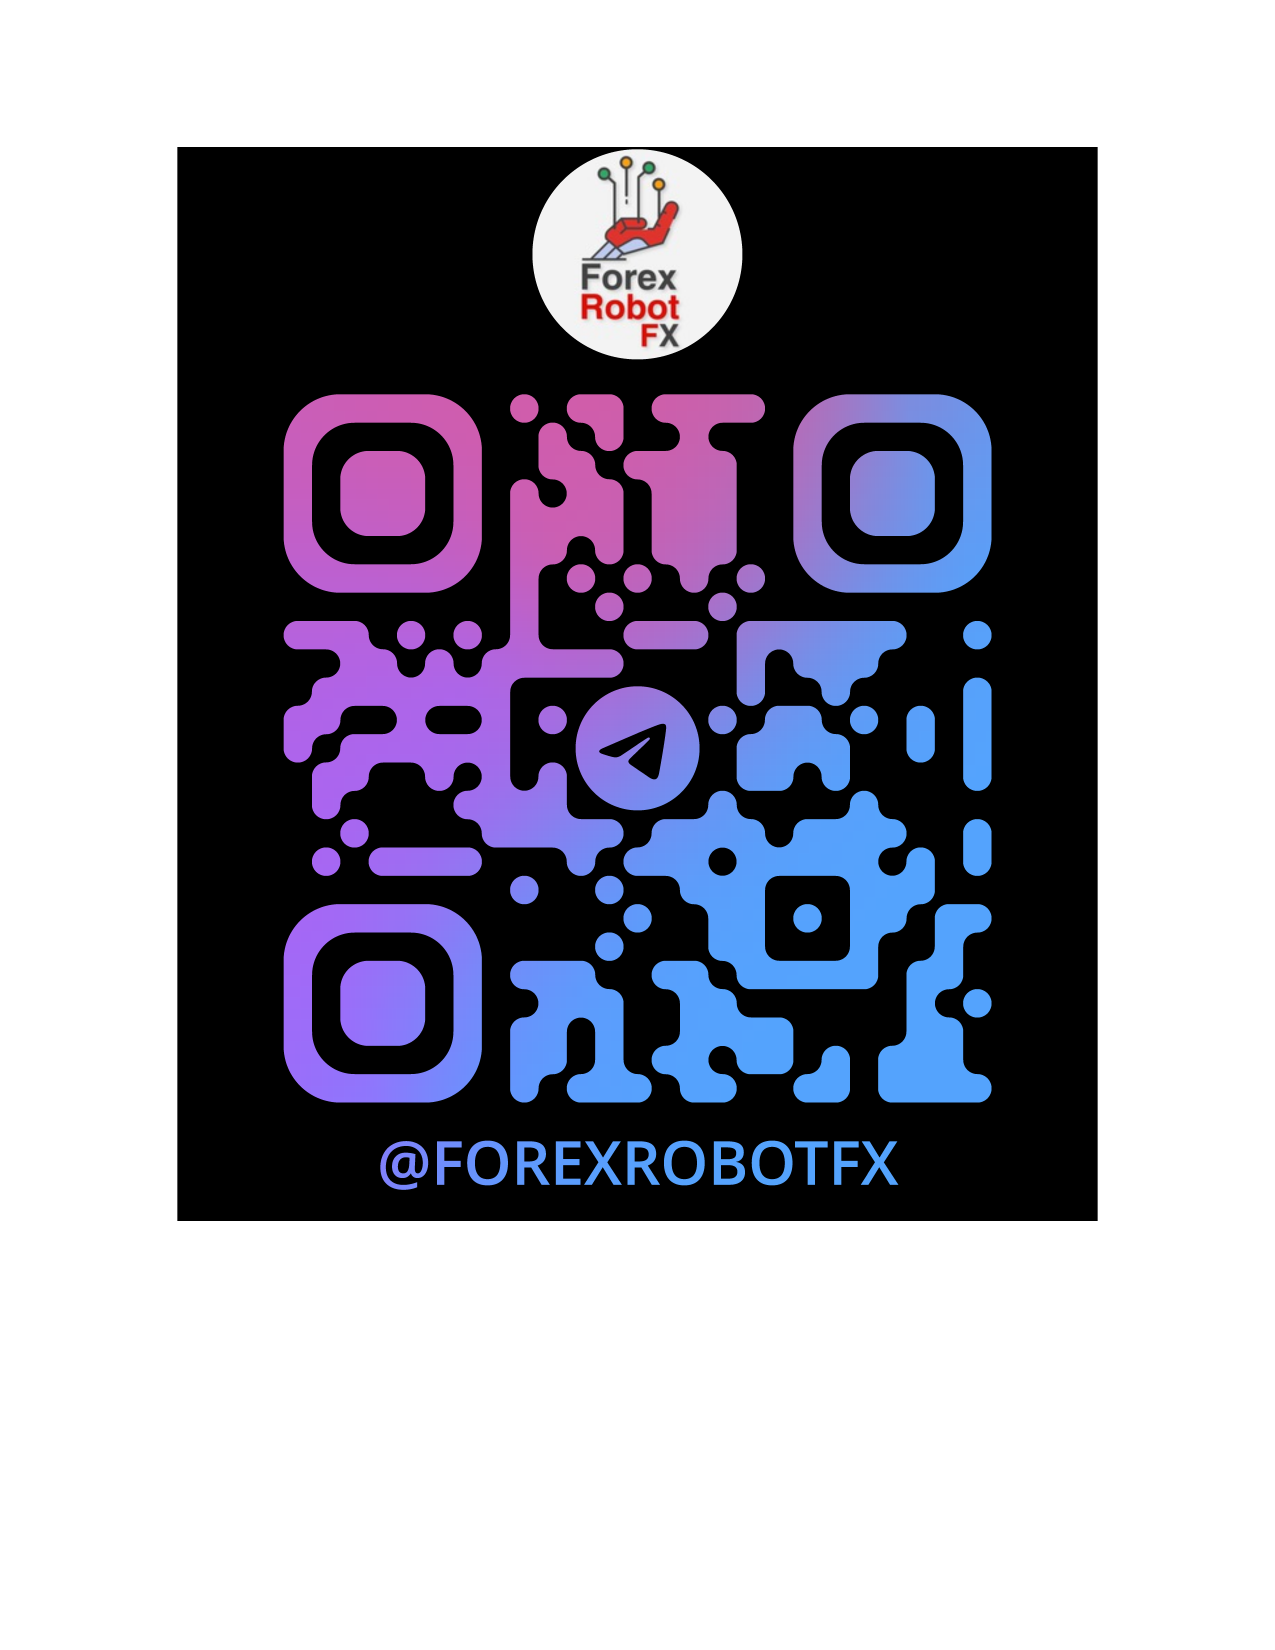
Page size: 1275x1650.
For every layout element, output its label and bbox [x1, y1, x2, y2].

picture [177, 147, 1098, 1221]
